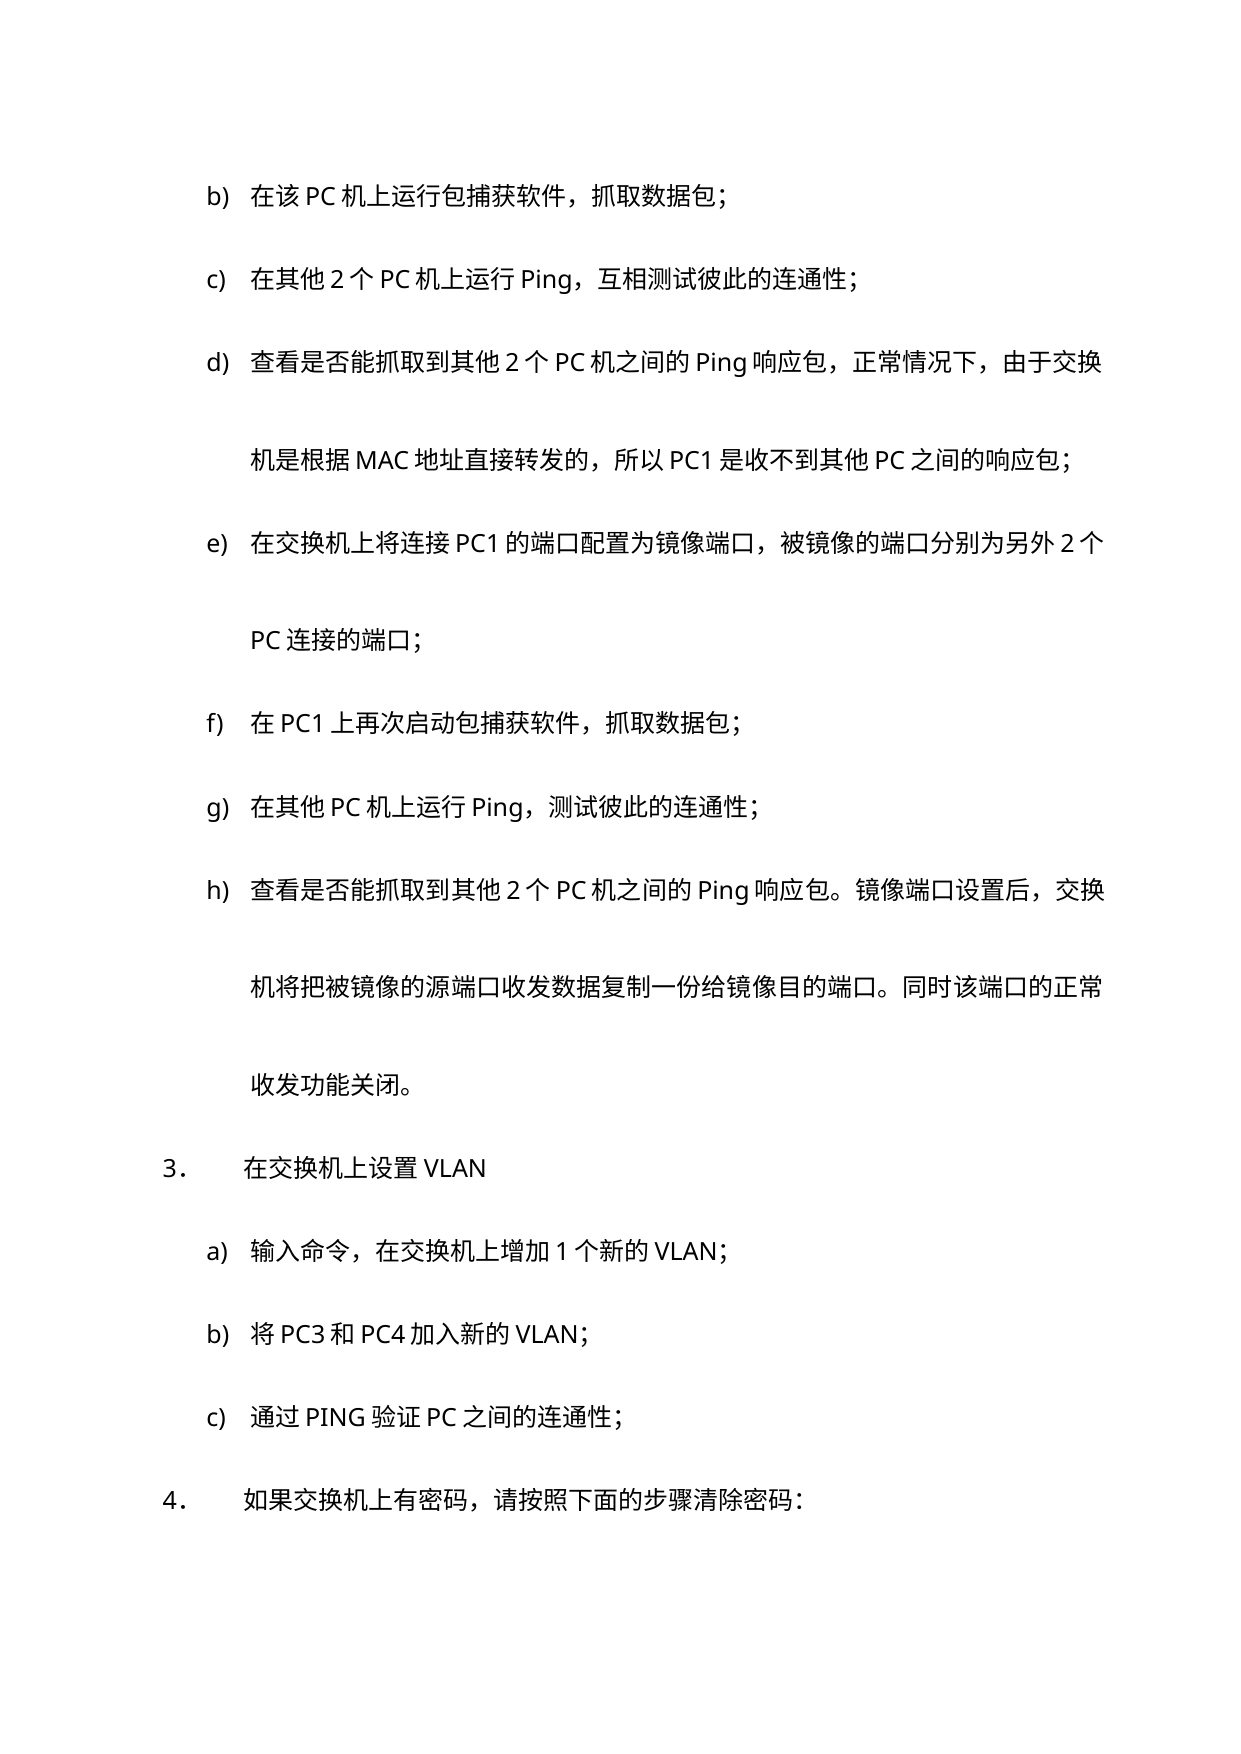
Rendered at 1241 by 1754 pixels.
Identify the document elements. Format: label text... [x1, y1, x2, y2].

list 如果交换机上有密码，请按照下面的步骤清除密码： [162, 1466, 1106, 1531]
list 在交换机上设置VLAN [162, 1134, 1106, 1199]
list 将PC3和PC4加入新的VLAN； [206, 1300, 1106, 1365]
list 在其他2个PC机上运行Ping，互相测试彼此的连通性； [206, 245, 1106, 310]
list 在其他PC机上运行Ping，测试彼此的连通性； [206, 773, 1106, 838]
list 在交换机上将连接PC1的端口配置为镜像端口，被镜像的端口分别为另外2个PC连接的端口； [206, 509, 1106, 671]
list 在PC1上再次启动包捕获软件，抓取数据包； [206, 689, 1106, 754]
list 通过PING验证PC之间的连通性； [206, 1383, 1106, 1448]
list 查看是否能抓取到其他2个PC机之间的Ping响应包，正常情况下，由于交换机是根据MAC地址直接转发的，所以PC1是收不到其他PC之间的响应包； [206, 328, 1106, 491]
list 查看是否能抓取到其他2个PC机之间的Ping响应包。镜像端口设置后，交换机将把被镜像的源端口收发数据复制一份给镜像目的端口。同时该端口的正常收发功能关闭。 [206, 856, 1106, 1116]
list 输入命令，在交换机上增加1个新的VLAN； [206, 1217, 1106, 1282]
list 在该PC机上运行包捕获软件，抓取数据包； [206, 162, 1106, 227]
